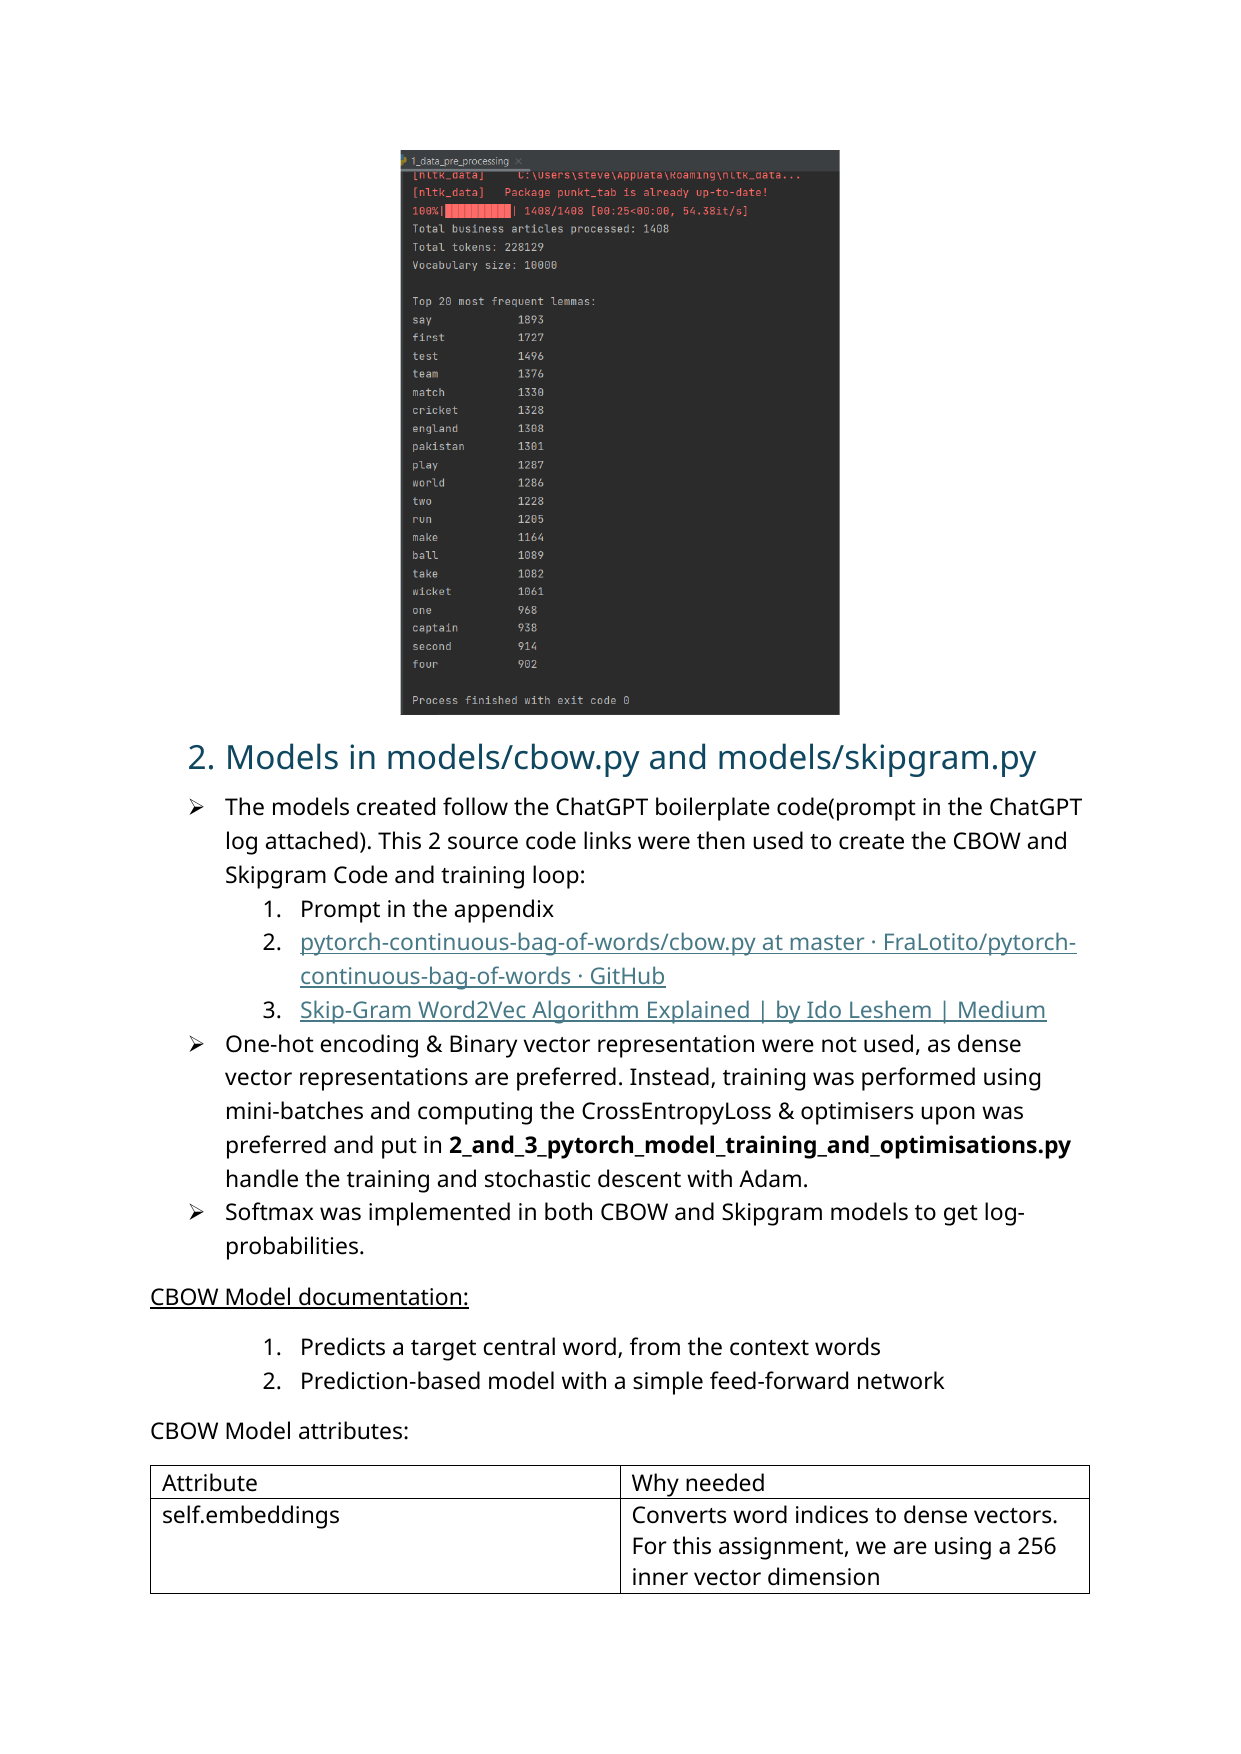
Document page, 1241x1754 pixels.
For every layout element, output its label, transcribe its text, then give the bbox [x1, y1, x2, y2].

text CBOW Model attributes: [150, 1415, 1090, 1446]
picture [400, 150, 840, 715]
list The models created follow the ChatGPT boilerplate code(prompt in the ChatGPT log attached). This 2 source code links were then used to create the CBOW and Skipgram Code and training loop: [187, 791, 1090, 890]
list Predicts a target central word, from the context words [262, 1331, 1090, 1362]
list pytorch-continuous-bag-of-words/cbow.py at master · FraLotito/pytorch-continuous-bag-of-words · GitHub [262, 926, 1090, 991]
text CBOW Model documentation: [150, 1280, 1090, 1312]
list Softmax was implemented in both CBOW and Skipgram models to get log-probabilities. [187, 1196, 1090, 1261]
table_header Attribute [151, 1466, 620, 1498]
list One-hot encoding & Binary vector representation were not used, as dense vector representations are preferred. Instead, training was performed using mini-batches and computing the CrossEntropyLoss & optimisers upon was preferred and put in 2_and_3_pytorch_model_training_and_optimisations.py handle the training and stochastic descent with Adam. [187, 1027, 1090, 1194]
table_cell self.embeddings [151, 1499, 620, 1592]
list Skip-Gram Word2Vec Algorithm Explained | by Ido Leshem | Medium [262, 994, 1090, 1025]
subtitle Models in models/cbow.py and models/skipgram.py [187, 734, 1090, 779]
list Prediction-based model with a simple feed-forward network [262, 1364, 1090, 1396]
table_cell Converts word indices to dense vectors. For this assignment, we are using a 256 inner vector dimension [621, 1499, 1089, 1592]
table_header Why needed [621, 1466, 1089, 1498]
list Prompt in the appendix [262, 892, 1090, 924]
